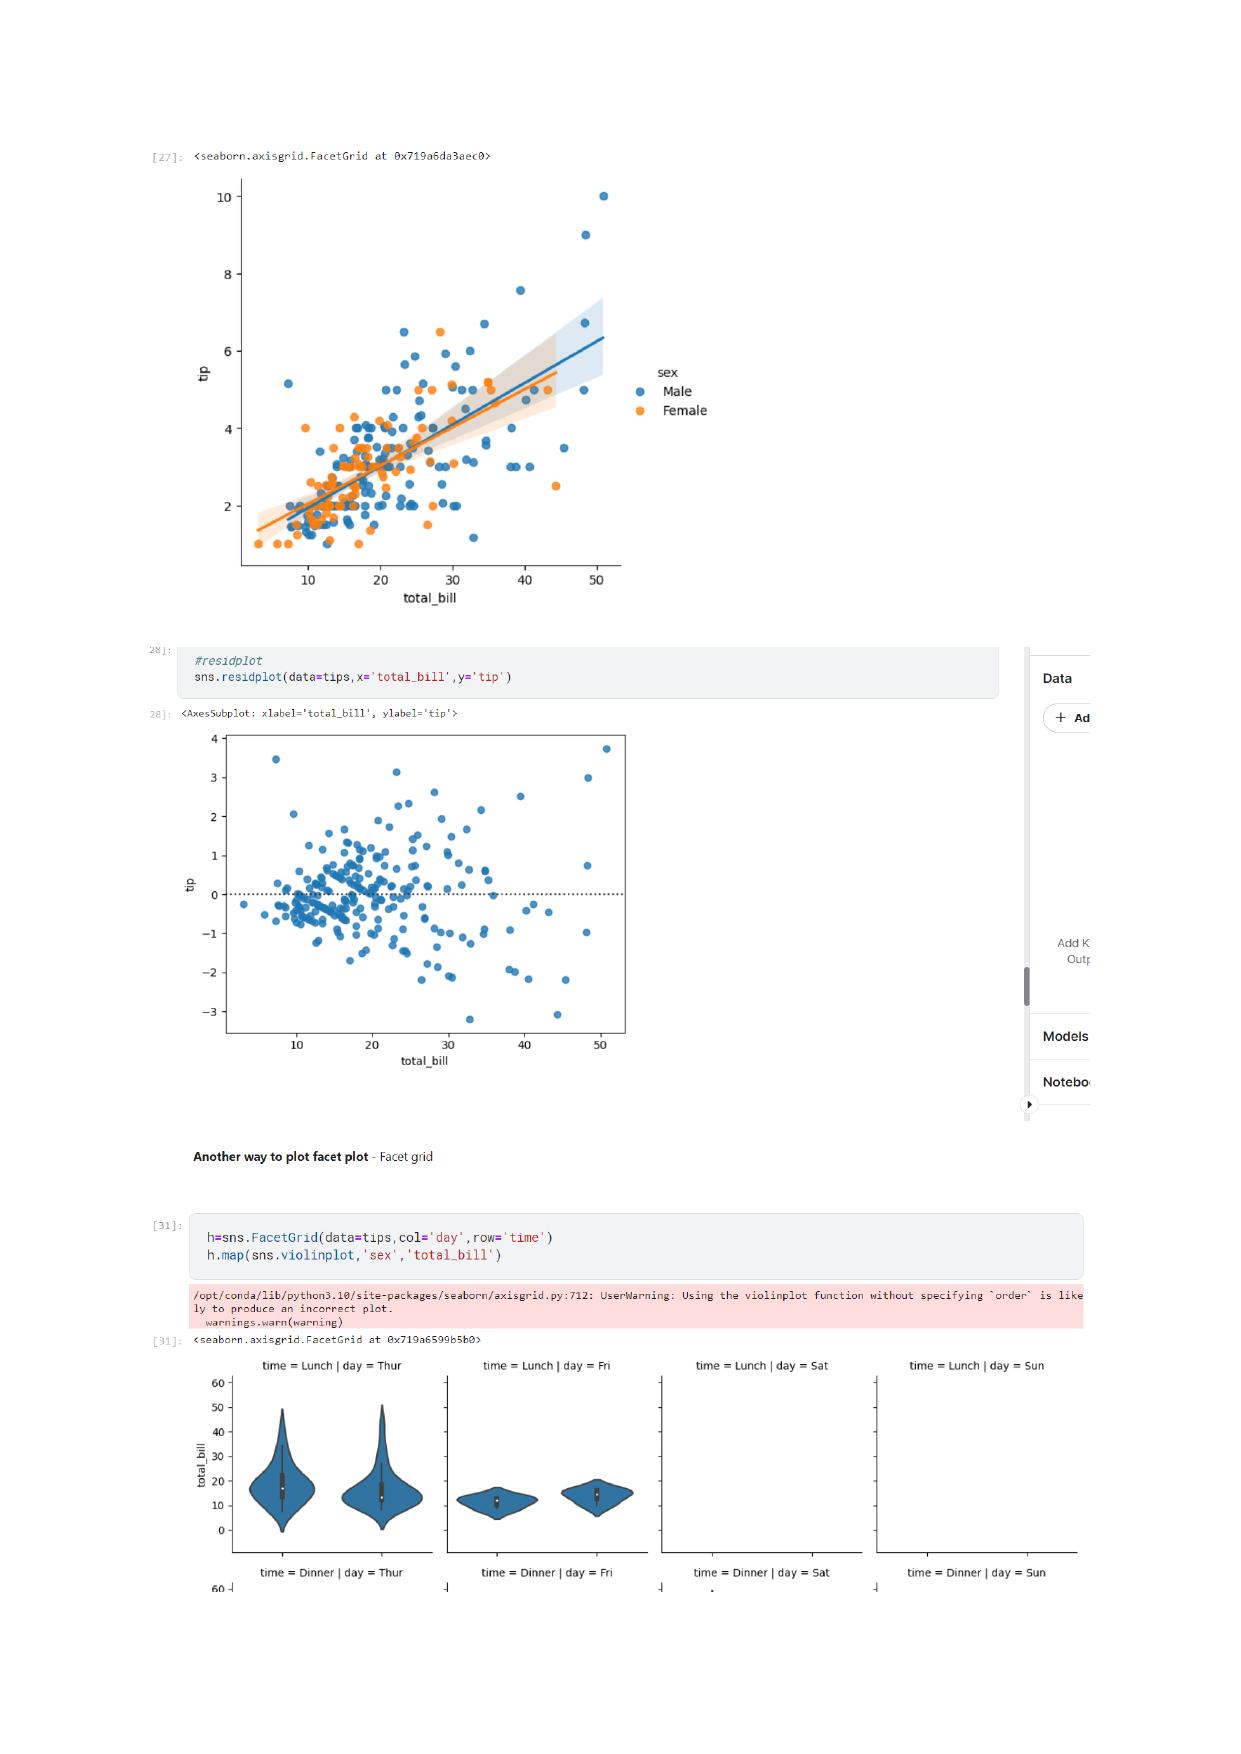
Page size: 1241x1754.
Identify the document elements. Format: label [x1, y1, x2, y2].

picture [150, 647, 1091, 1121]
picture [150, 150, 1091, 629]
picture [150, 1139, 1091, 1592]
